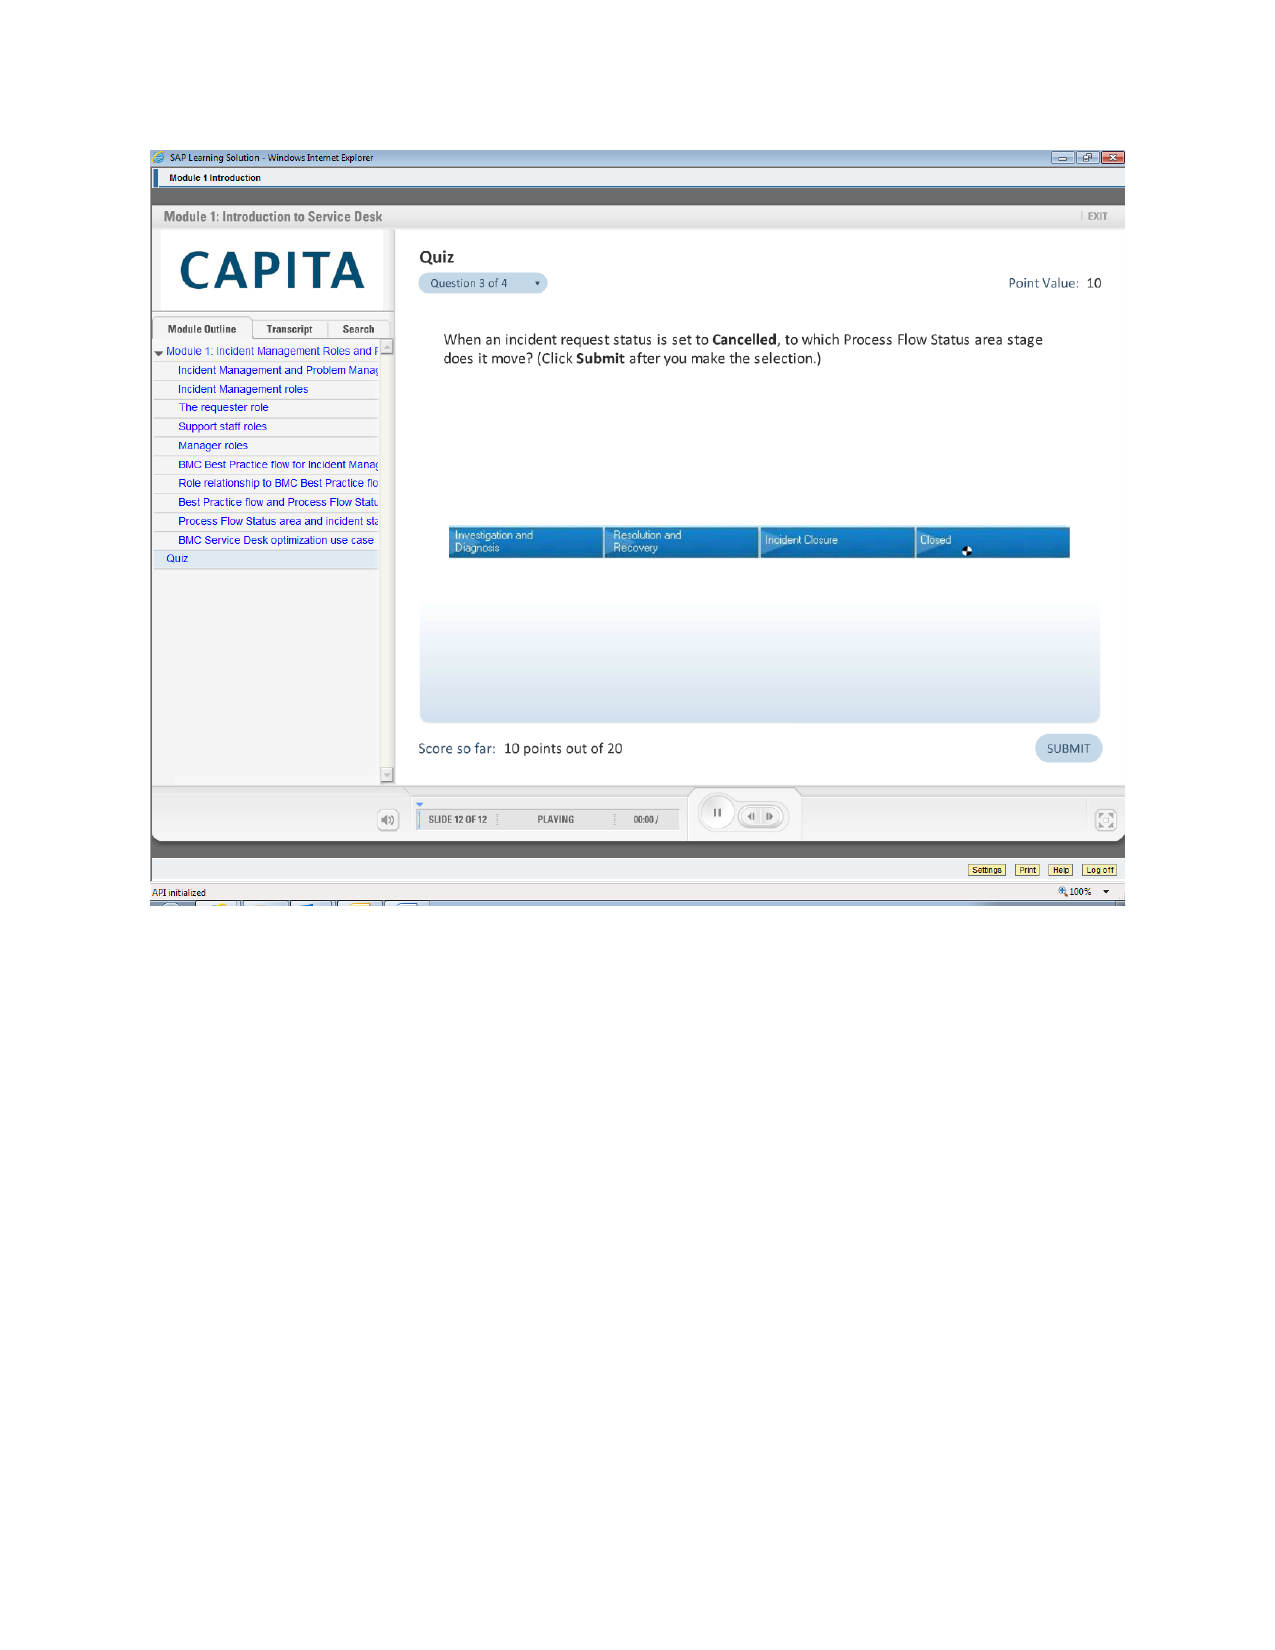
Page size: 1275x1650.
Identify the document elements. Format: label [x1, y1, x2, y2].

picture [150, 150, 1125, 906]
